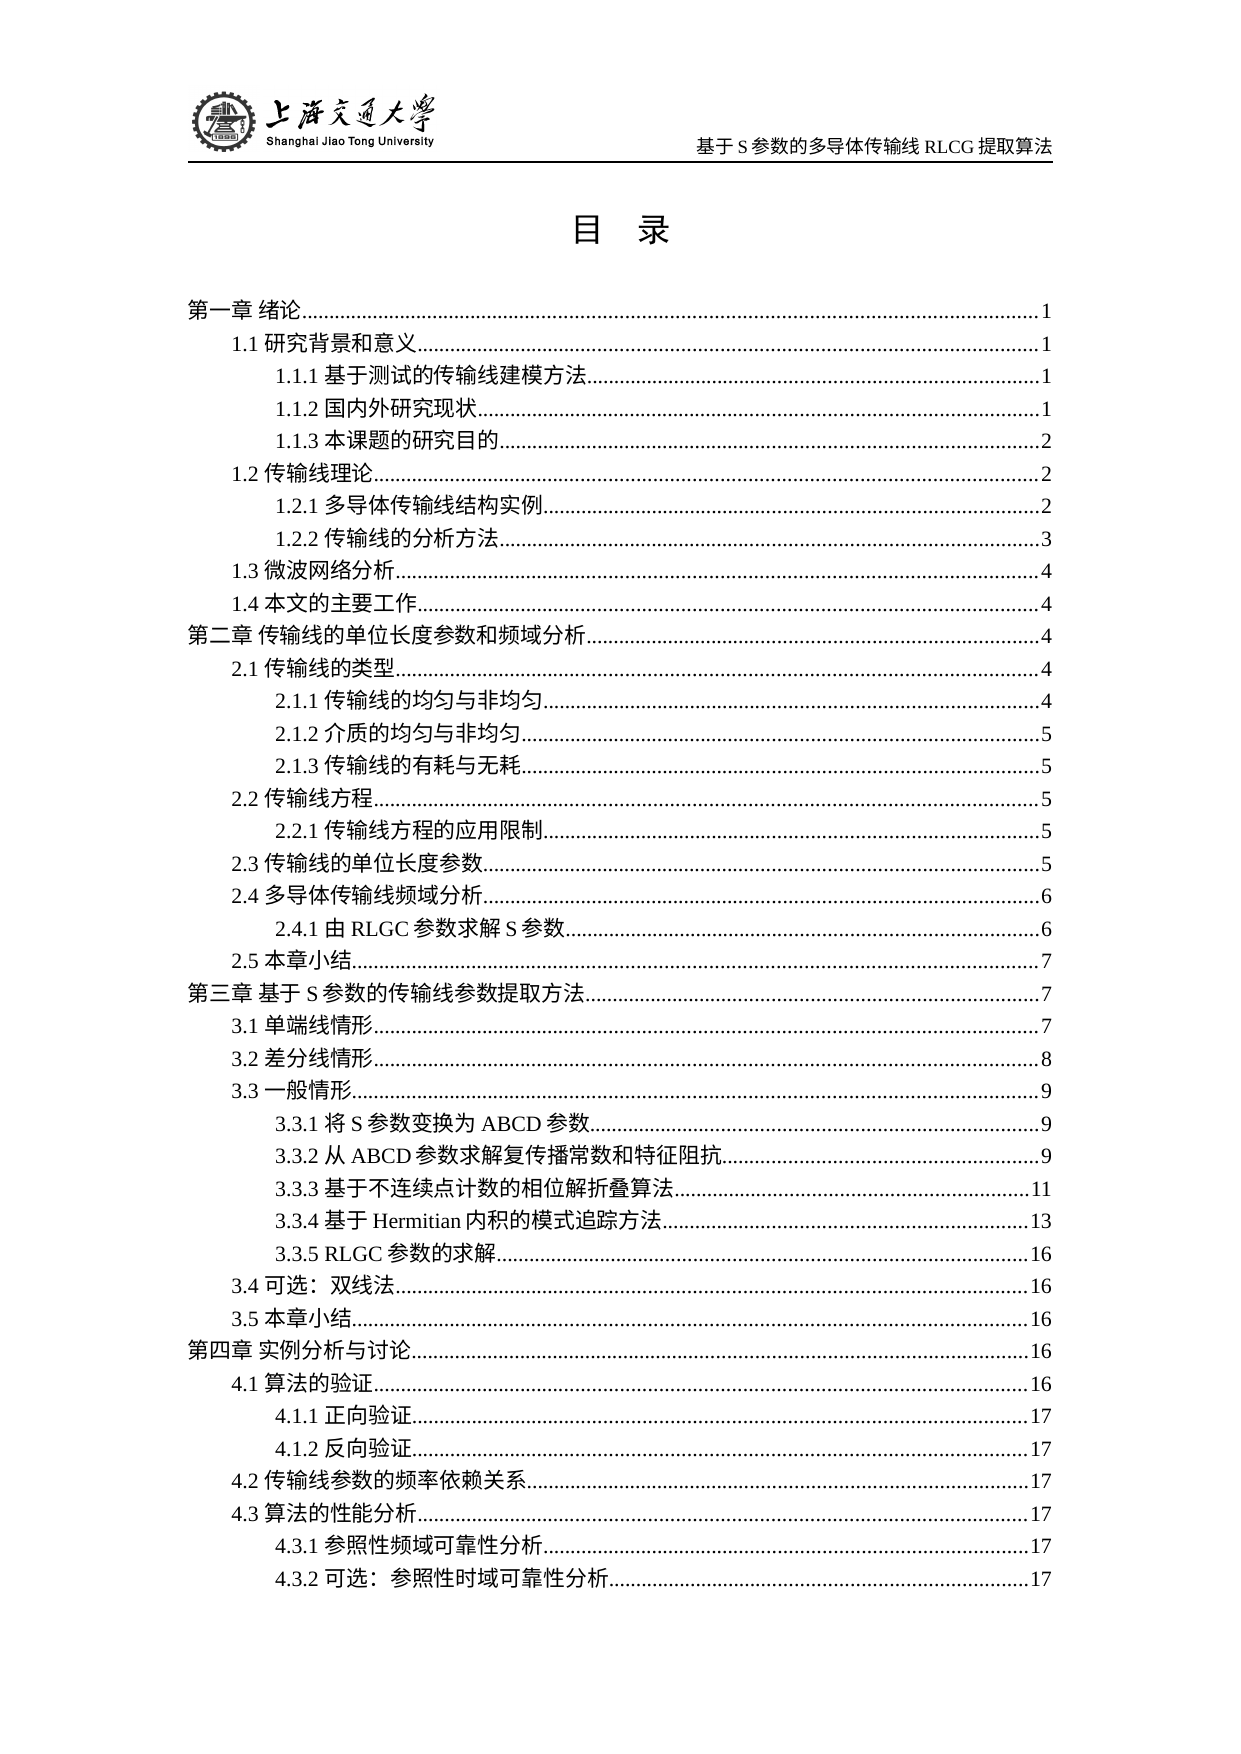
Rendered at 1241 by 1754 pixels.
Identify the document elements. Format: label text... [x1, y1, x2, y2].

text 3.5 本章小结 16 [231, 1300, 1053, 1333]
text 第三章 基于S参数的传输线参数提取方法 7 [187, 975, 1053, 1008]
text 3.3.1 将S参数变换为ABCD参数 9 [275, 1105, 1053, 1138]
text 2.2.1 传输线方程的应用限制 5 [275, 813, 1053, 845]
text 4.3 算法的性能分析 17 [231, 1495, 1053, 1528]
text 1.2.1 多导体传输线结构实例 2 [275, 488, 1053, 520]
text 1.2 传输线理论 2 [231, 455, 1053, 488]
text 第四章 实例分析与讨论 16 [187, 1333, 1053, 1365]
text 4.2 传输线参数的频率依赖关系 17 [231, 1463, 1053, 1495]
text 2.1.1 传输线的均匀与非均匀 4 [275, 683, 1053, 715]
text 1.1 研究背景和意义 1 [231, 325, 1053, 358]
text 第一章 绪论 1 [187, 293, 1053, 325]
text 4.1.1 正向验证 17 [275, 1398, 1053, 1430]
text 3.3 一般情形 9 [231, 1073, 1053, 1105]
text 2.4 多导体传输线频域分析 6 [231, 878, 1053, 910]
text 4.1 算法的验证 16 [231, 1365, 1053, 1398]
text 3.4 可选：双线法 16 [231, 1268, 1053, 1300]
text 1.4 本文的主要工作 4 [231, 585, 1053, 618]
text 1.1.2 国内外研究现状 1 [275, 390, 1053, 423]
text 1.1.3 本课题的研究目的 2 [275, 423, 1053, 455]
text 3.3.3 基于不连续点计数的相位解折叠算法 11 [275, 1170, 1053, 1203]
text 3.3.5 RLGC参数的求解 16 [275, 1235, 1053, 1268]
text 4.3.1 参照性频域可靠性分析 17 [275, 1528, 1053, 1560]
text 第二章 传输线的单位长度参数和频域分析 4 [187, 618, 1053, 650]
text 3.3.2 从ABCD参数求解复传播常数和特征阻抗 9 [275, 1138, 1053, 1170]
text 2.1.2 介质的均匀与非均匀 5 [275, 715, 1053, 748]
text 2.1 传输线的类型 4 [231, 650, 1053, 683]
text 4.3.2 可选：参照性时域可靠性分析 17 [275, 1560, 1053, 1593]
text 2.3 传输线的单位长度参数 5 [231, 845, 1053, 878]
text 1.2.2 传输线的分析方法 3 [275, 520, 1053, 553]
text 目 录 [187, 195, 1053, 260]
text 2.4.1 由RLGC参数求解S参数 6 [275, 910, 1053, 943]
text 1.1.1 基于测试的传输线建模方法 1 [275, 358, 1053, 390]
text 1.3 微波网络分析 4 [231, 553, 1053, 585]
text 3.1 单端线情形 7 [231, 1008, 1053, 1040]
text 2.1.3 传输线的有耗与无耗 5 [275, 748, 1053, 780]
text 2.5 本章小结 7 [231, 943, 1053, 975]
text 4.1.2 反向验证 17 [275, 1430, 1053, 1463]
text 2.2 传输线方程 5 [231, 780, 1053, 813]
text 3.3.4 基于Hermitian内积的模式追踪方法 13 [275, 1203, 1053, 1235]
text 3.2 差分线情形 8 [231, 1040, 1053, 1073]
